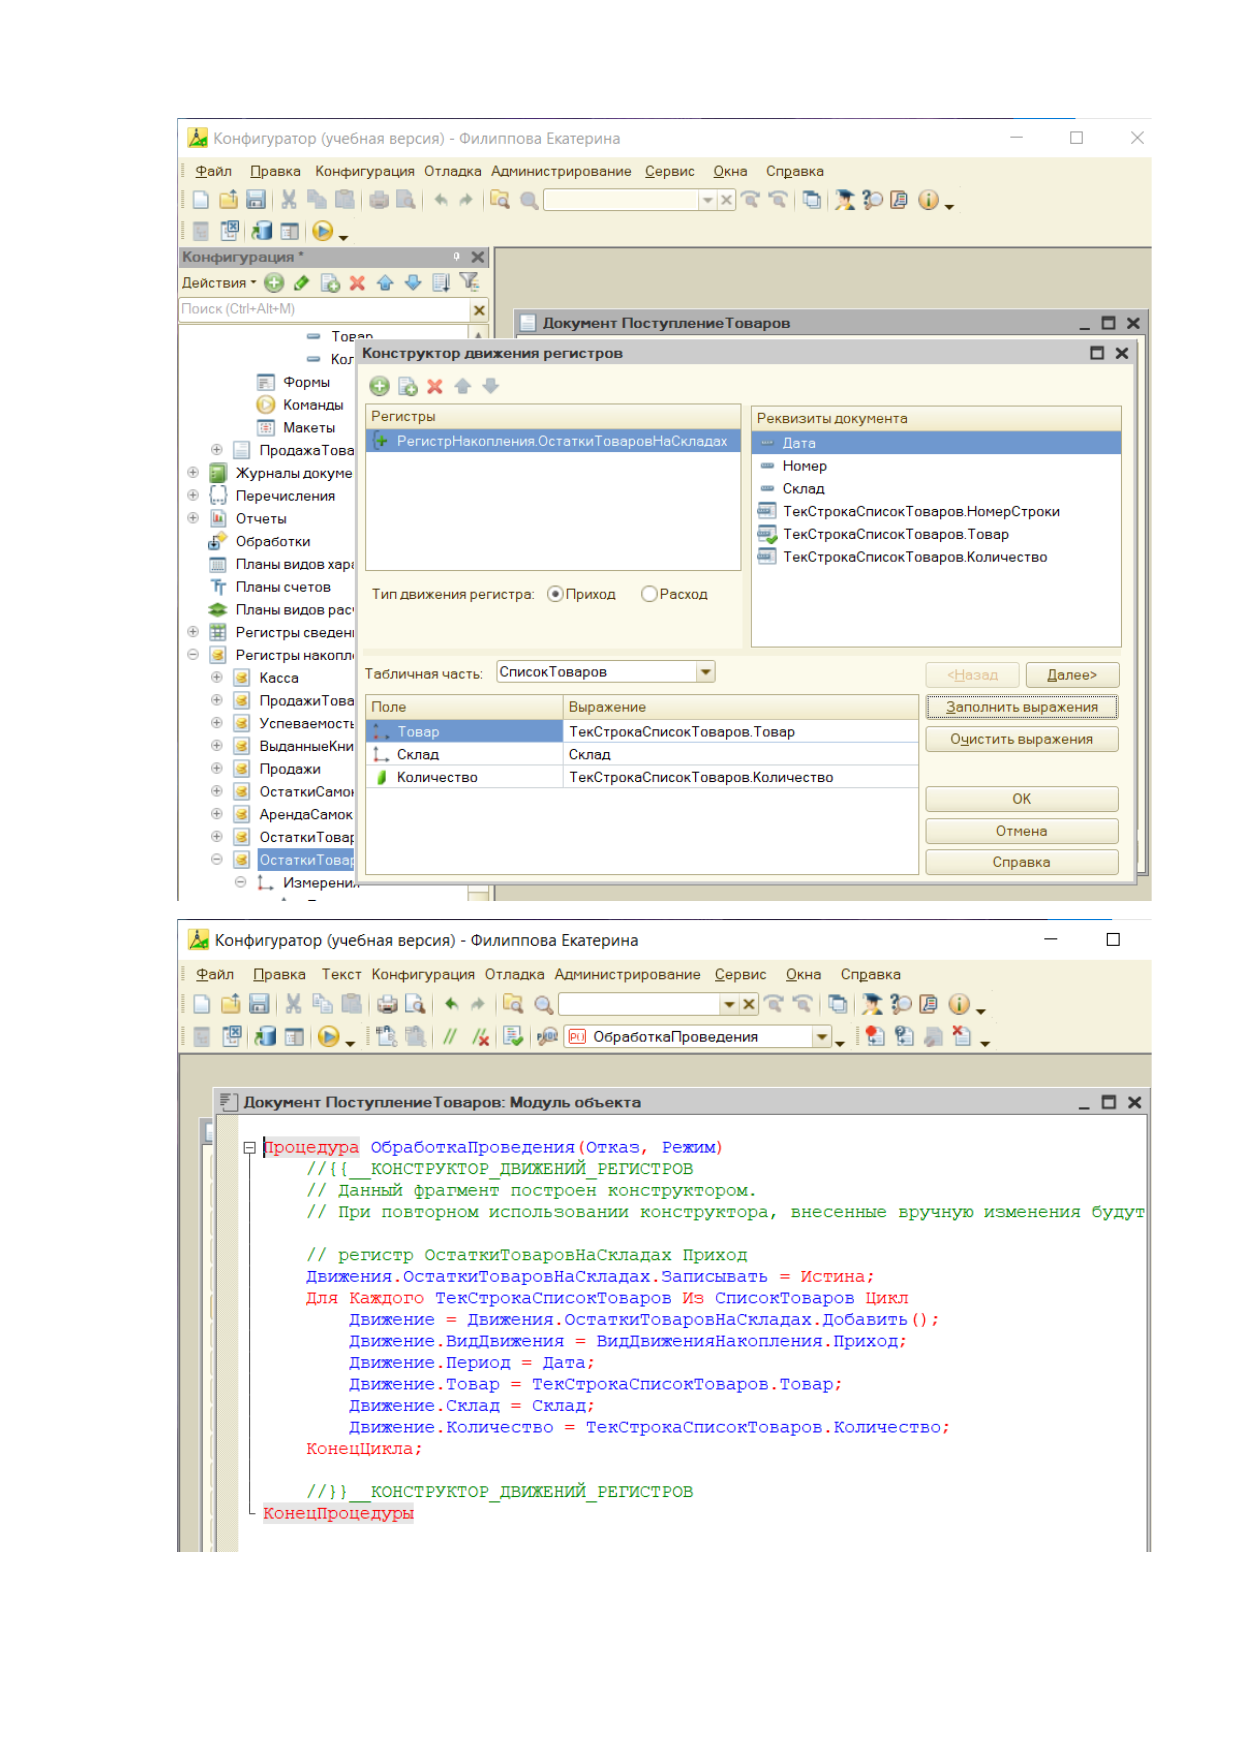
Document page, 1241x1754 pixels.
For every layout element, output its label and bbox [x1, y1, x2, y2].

picture [177, 919, 1152, 1552]
picture [177, 118, 1152, 901]
